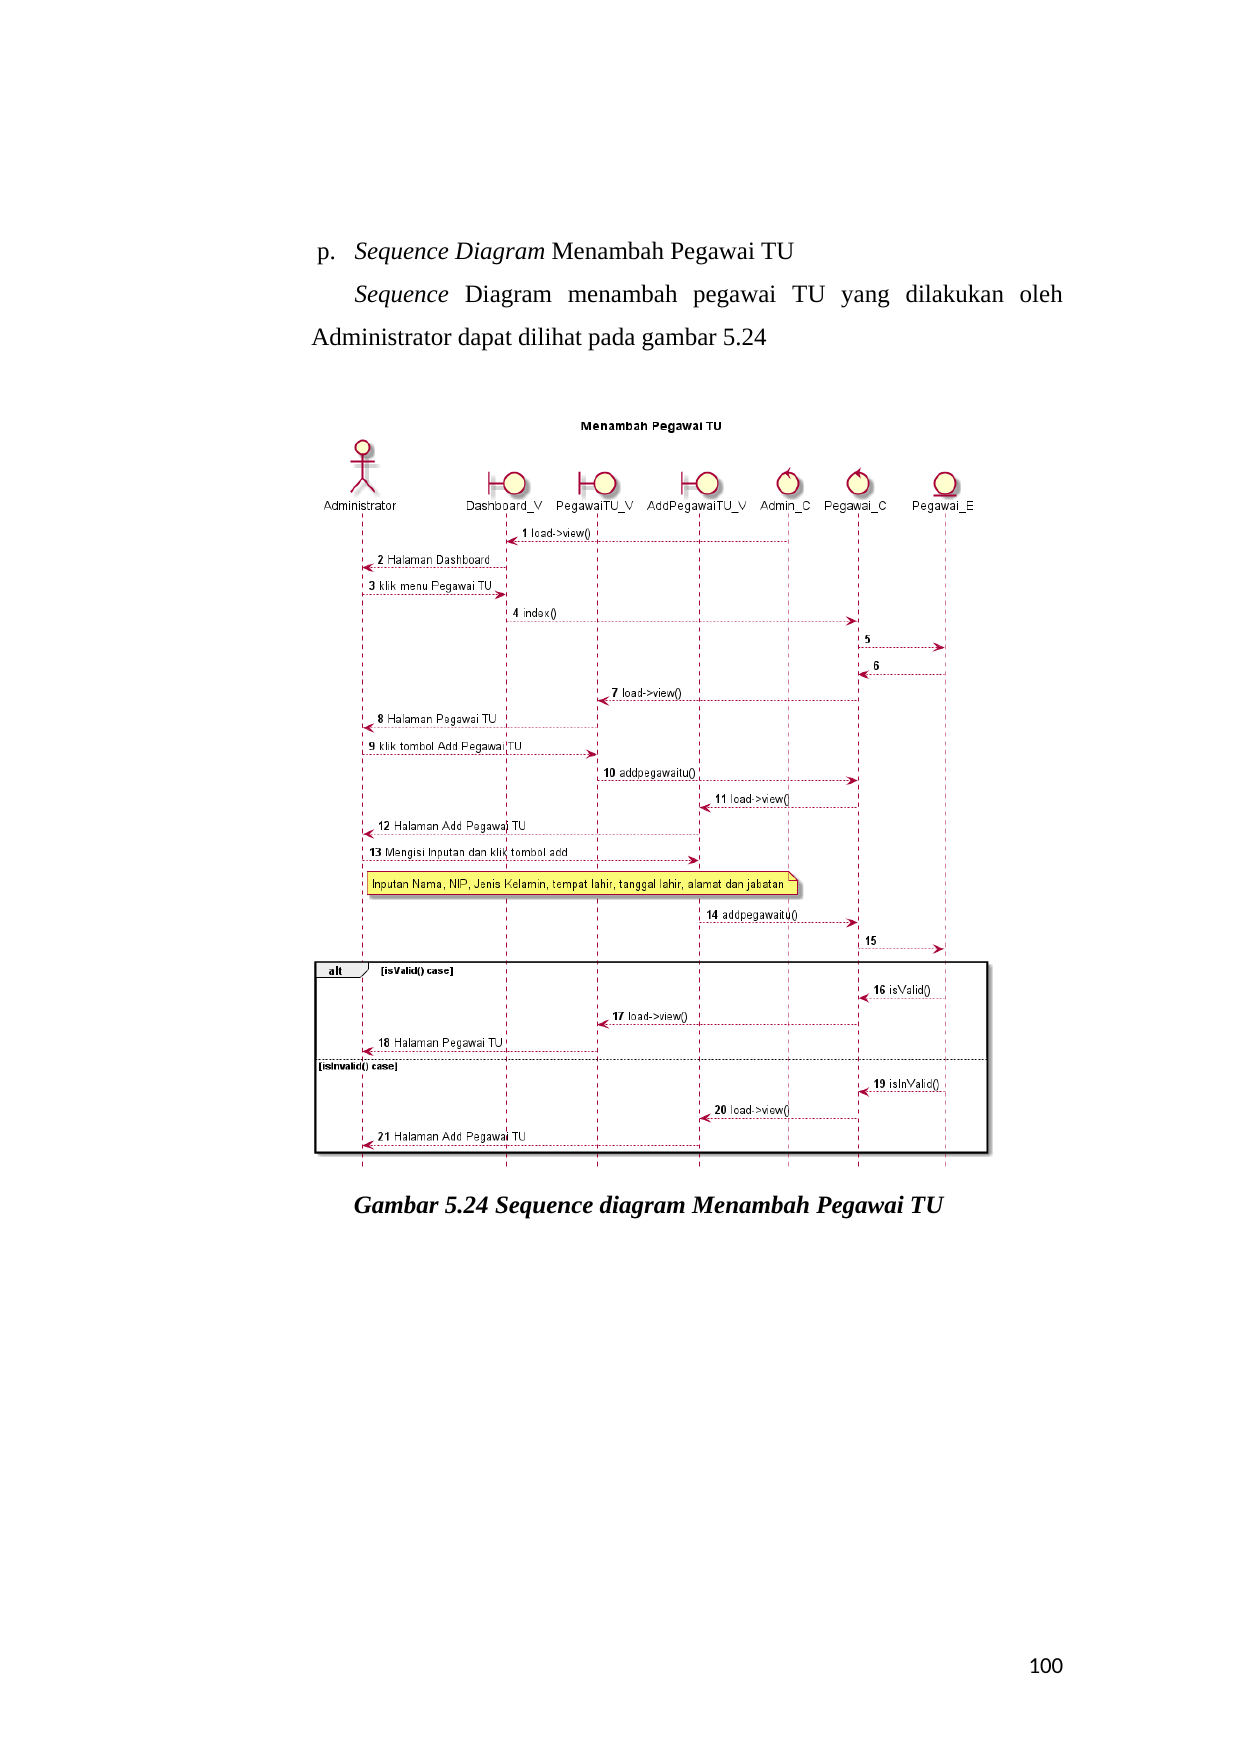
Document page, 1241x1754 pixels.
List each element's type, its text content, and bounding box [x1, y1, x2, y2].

picture [303, 408, 996, 1176]
list Sequence Diagram menambah pegawai TU yang dilakukan oleh Administrator dapat dilihat pada gambar 5.24 [311, 279, 1063, 351]
text Gambar 5.24 Sequence diagram Menambah Pegawai TU [236, 1190, 1063, 1219]
list Sequence Diagram Menambah Pegawai TU [317, 236, 1063, 265]
